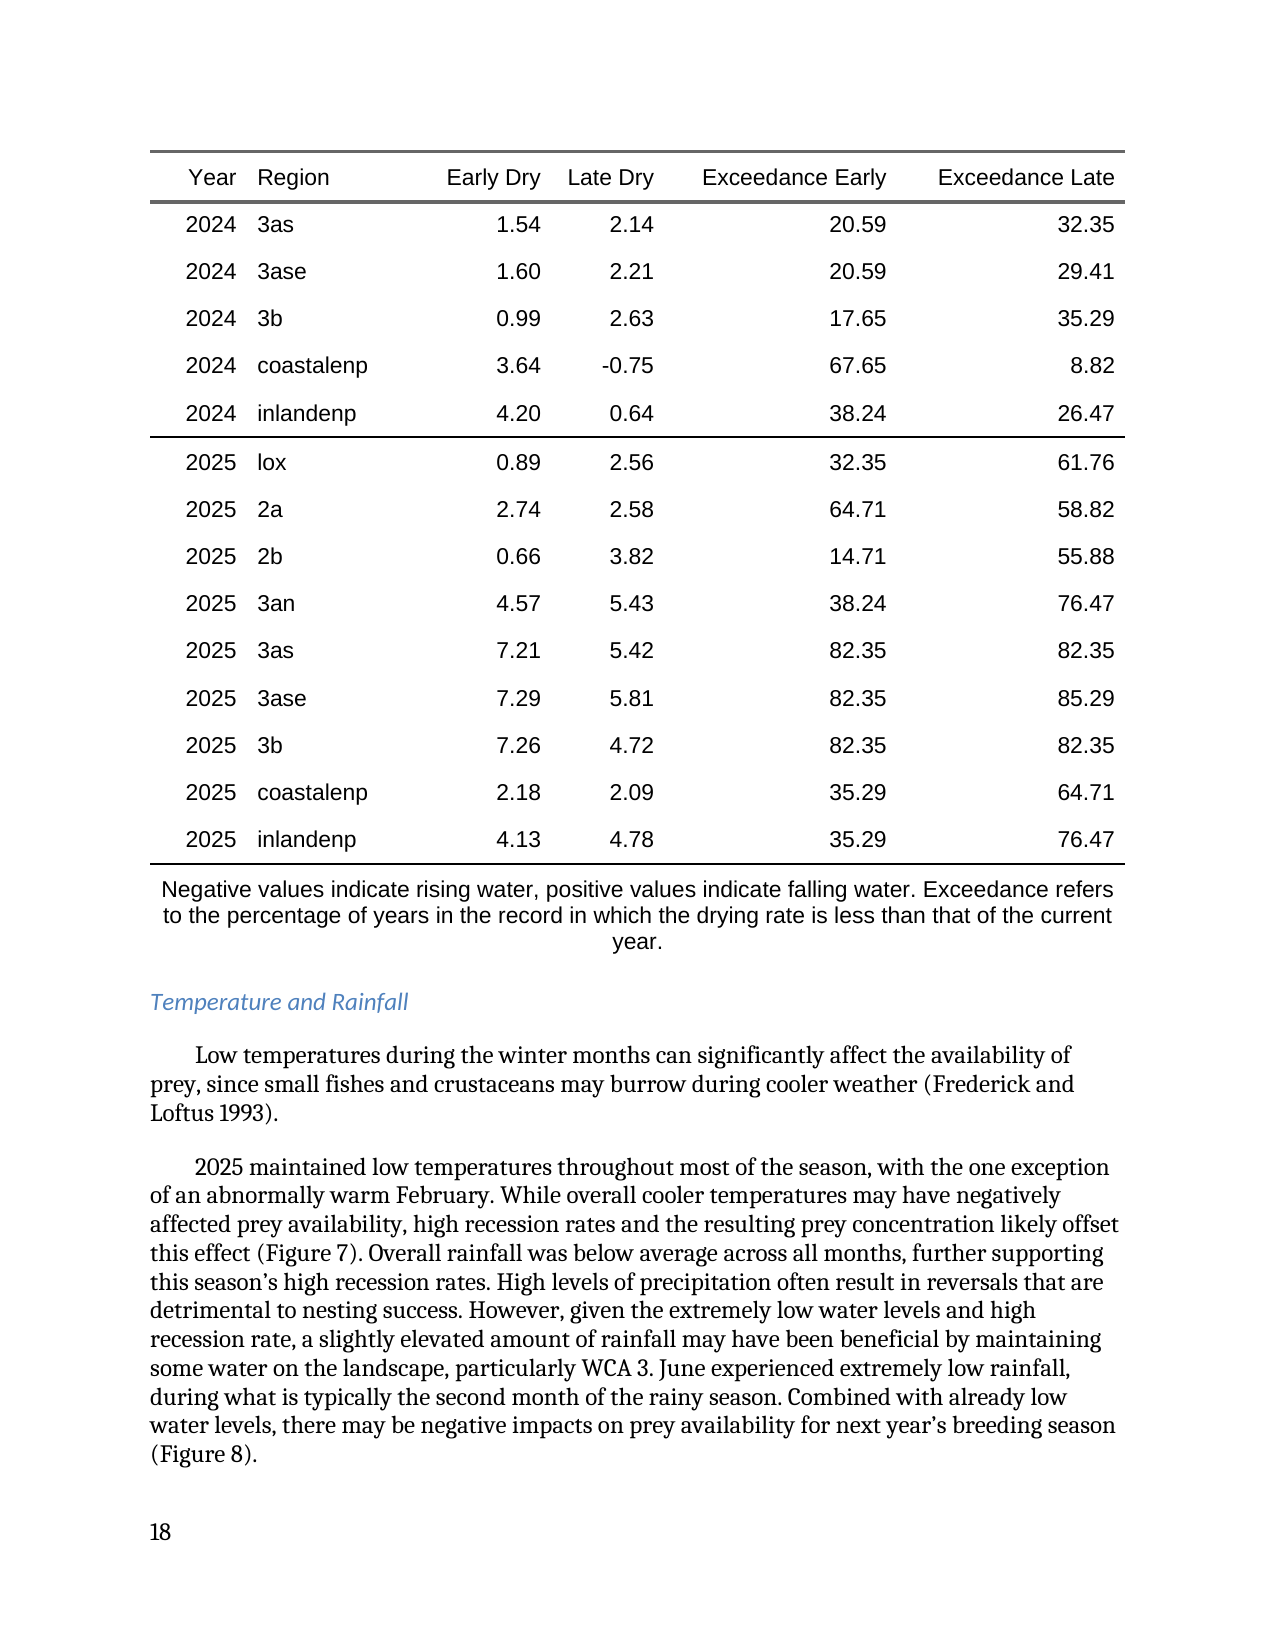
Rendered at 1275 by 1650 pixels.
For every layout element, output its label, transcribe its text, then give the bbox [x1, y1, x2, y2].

table_cell 7.29 [424, 674, 551, 721]
table_cell 61.76 [897, 438, 1125, 486]
table_cell 20.59 [664, 204, 897, 247]
table_cell 3b [247, 295, 424, 342]
table_cell 2.09 [551, 769, 664, 816]
table_cell 3as [247, 204, 424, 247]
table_cell Negative values indicate rising water, positive values indicate falling water. Exceedance refers to the percentage of years in the record in which the drying rate is less than that of the current year. [150, 865, 1125, 965]
table_cell 3as [247, 627, 424, 674]
table_cell 3an [247, 580, 424, 627]
table_cell 35.29 [897, 295, 1125, 342]
table_cell 20.59 [664, 248, 897, 295]
table_cell 17.65 [664, 295, 897, 342]
table_cell 7.21 [424, 627, 551, 674]
table_header Late Dry [551, 153, 664, 200]
table_cell 2024 [150, 342, 247, 389]
table_cell 82.35 [897, 627, 1125, 674]
table_cell inlandenp [247, 816, 424, 863]
table_header Early Dry [424, 153, 551, 200]
table_cell 2025 [150, 580, 247, 627]
table_cell 2.18 [424, 769, 551, 816]
table_cell 76.47 [897, 816, 1125, 863]
table_cell 2025 [150, 533, 247, 580]
table_cell -0.75 [551, 342, 664, 389]
table_cell 5.42 [551, 627, 664, 674]
table_cell 2025 [150, 816, 247, 863]
table_cell 4.13 [424, 816, 551, 863]
table_cell coastalenp [247, 342, 424, 389]
table_cell 2025 [150, 721, 247, 769]
table_cell 2b [247, 533, 424, 580]
table_cell 14.71 [664, 533, 897, 580]
table_cell 4.78 [551, 816, 664, 863]
table_cell 8.82 [897, 342, 1125, 389]
table_cell 2a [247, 486, 424, 533]
table_cell 38.24 [664, 389, 897, 436]
table_cell 5.43 [551, 580, 664, 627]
table_cell 0.89 [424, 438, 551, 486]
table_cell 2025 [150, 674, 247, 721]
table_cell 3ase [247, 674, 424, 721]
table_cell lox [247, 438, 424, 486]
table_cell 2024 [150, 248, 247, 295]
table_cell 3.64 [424, 342, 551, 389]
table_cell 2.56 [551, 438, 664, 486]
table_cell 64.71 [664, 486, 897, 533]
table_cell inlandenp [247, 389, 424, 436]
table_cell 82.35 [664, 627, 897, 674]
table_cell 64.71 [897, 769, 1125, 816]
table_cell 4.72 [551, 721, 664, 769]
table_cell 82.35 [897, 721, 1125, 769]
table_cell 3.82 [551, 533, 664, 580]
table_cell 32.35 [897, 204, 1125, 247]
table_cell 2.14 [551, 204, 664, 247]
table_cell 2024 [150, 389, 247, 436]
table_cell 0.99 [424, 295, 551, 342]
table_cell 58.82 [897, 486, 1125, 533]
table_cell 4.20 [424, 389, 551, 436]
table_cell 82.35 [664, 721, 897, 769]
table_cell 35.29 [664, 769, 897, 816]
table_header Exceedance Early [664, 153, 897, 200]
table_cell coastalenp [247, 769, 424, 816]
table_cell 2024 [150, 295, 247, 342]
table_cell 2.58 [551, 486, 664, 533]
table_cell 1.54 [424, 204, 551, 247]
table_cell 3ase [247, 248, 424, 295]
table_cell 2025 [150, 438, 247, 486]
table_cell 85.29 [897, 674, 1125, 721]
table_cell 5.81 [551, 674, 664, 721]
table_cell 2025 [150, 627, 247, 674]
table_cell 55.88 [897, 533, 1125, 580]
text 2025 maintained low temperatures throughout most of the season, with the one exception of an abnormally warm February. While overall cooler temperatures may have negatively affected prey availability, high recession rates and the resulting prey concentration likely offset this effect (Figure 7). Overall rainfall was below average across all months, further supporting this season’s high recession rates. High levels of precipitation often result in reversals that are detrimental to nesting success. However, given the extremely low water levels and high recession rate, a slightly elevated amount of rainfall may have been beneficial by maintaining some water on the landscape, particularly WCA 3. June experienced extremely low rainfall, during what is typically the second month of the rainy season. Combined with already low water levels, there may be negative impacts on prey availability for next year’s breeding season (Figure 8). [150, 1153, 1125, 1469]
table_cell 2.74 [424, 486, 551, 533]
table_cell 7.26 [424, 721, 551, 769]
table_cell 0.66 [424, 533, 551, 580]
table_cell 67.65 [664, 342, 897, 389]
table_header Year [150, 153, 247, 200]
table_cell 35.29 [664, 816, 897, 863]
table_cell 76.47 [897, 580, 1125, 627]
table_header Exceedance Late [897, 153, 1125, 200]
table_cell 0.64 [551, 389, 664, 436]
table_cell 2.63 [551, 295, 664, 342]
table_cell 29.41 [897, 248, 1125, 295]
table_cell 26.47 [897, 389, 1125, 436]
text Low temperatures during the winter months can significantly affect the availability of prey, since small fishes and crustaceans may burrow during cooler weather (Frederick and Loftus 1993). [150, 1041, 1125, 1128]
table_cell 4.57 [424, 580, 551, 627]
subtitle Temperature and Rainfall [150, 986, 1125, 1016]
table_cell 3b [247, 721, 424, 769]
table_cell 82.35 [664, 674, 897, 721]
table_cell 2.21 [551, 248, 664, 295]
table_cell 38.24 [664, 580, 897, 627]
table_cell 2025 [150, 486, 247, 533]
table_cell 1.60 [424, 248, 551, 295]
table_cell 2025 [150, 769, 247, 816]
table_cell 2024 [150, 204, 247, 247]
table_header Region [247, 153, 424, 200]
table_cell 32.35 [664, 438, 897, 486]
